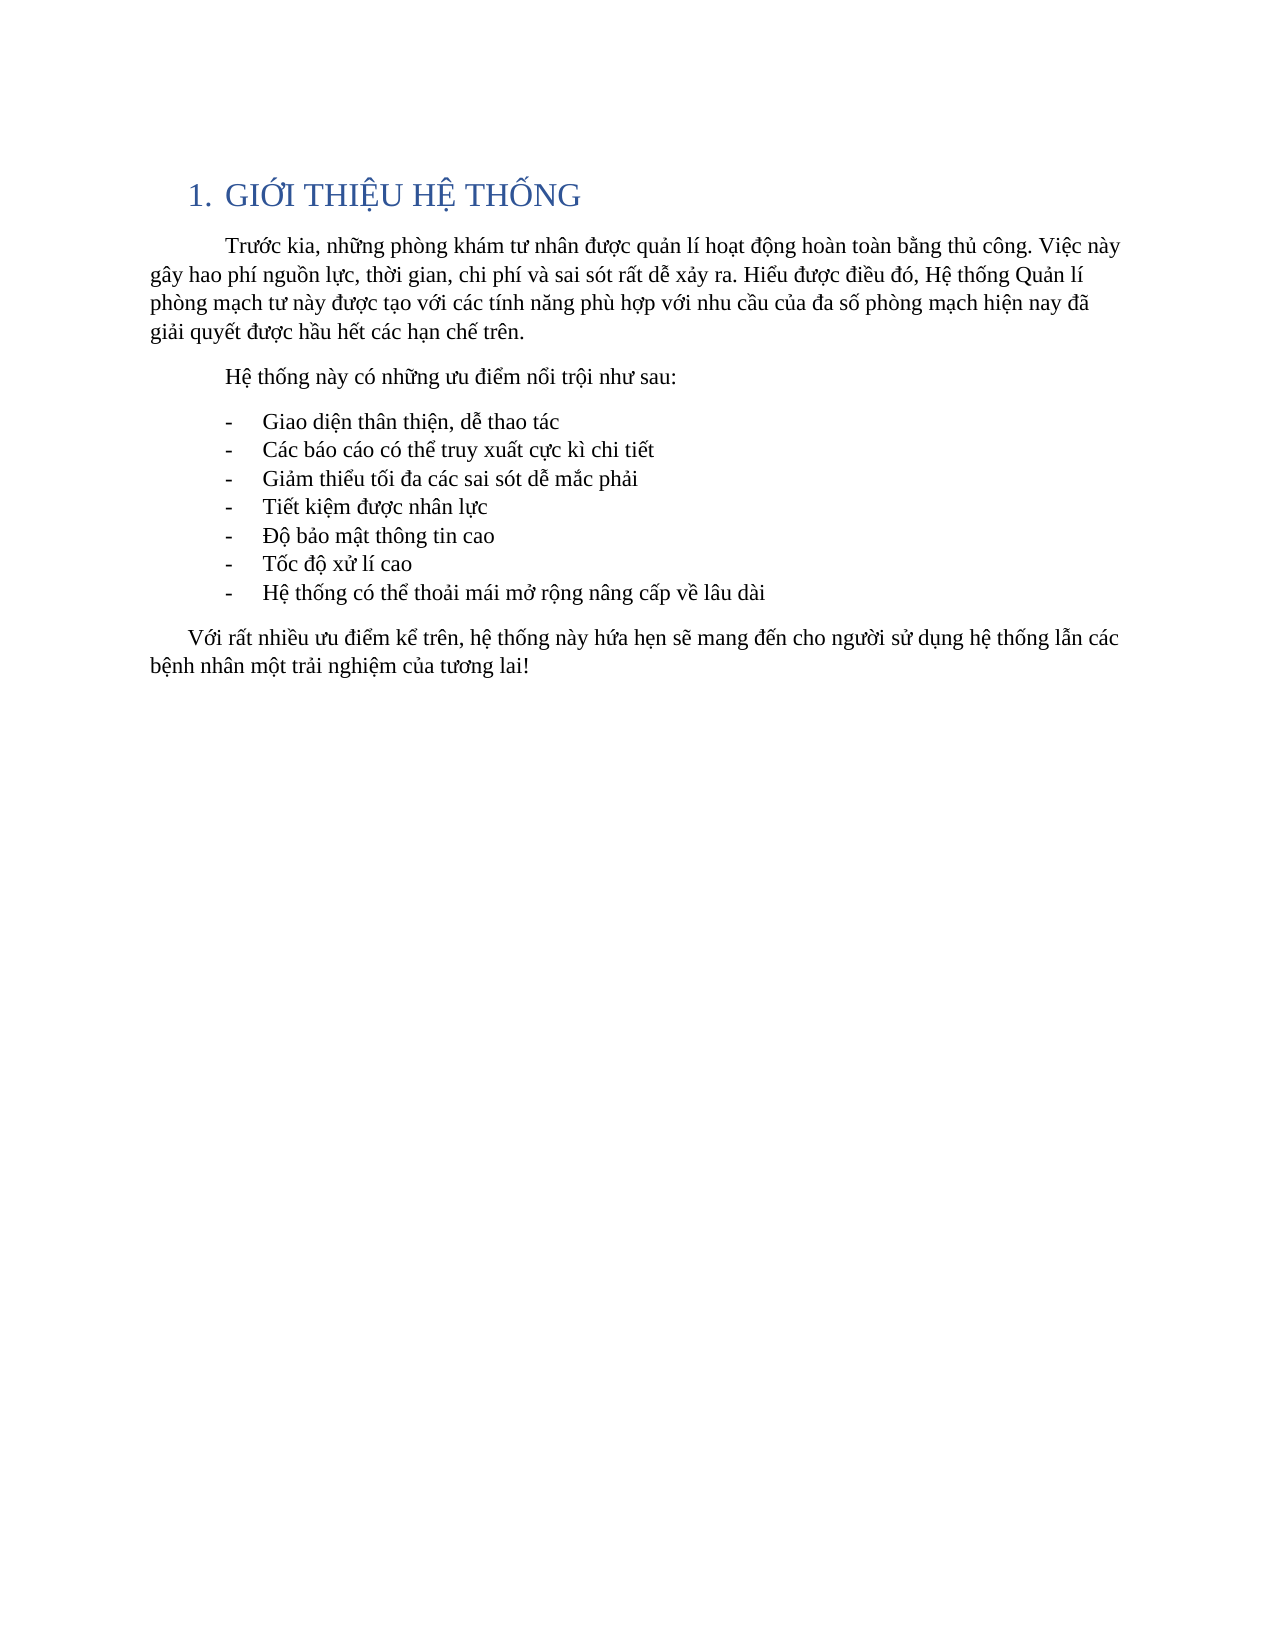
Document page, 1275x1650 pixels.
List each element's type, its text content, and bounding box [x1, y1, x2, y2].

text Với rất nhiều ưu điểm kể trên, hệ thống này hứa hẹn sẽ mang đến cho người sử dụng hệ thống lẫn các bệnh nhân một trải nghiệm của tương lai! [150, 624, 1125, 678]
list Độ bảo mật thông tin cao [225, 522, 1125, 548]
list Giao diện thân thiện, dễ thao tác [225, 408, 1125, 434]
subtitle GIỚI THIỆU HỆ THỐNG [187, 175, 1125, 213]
list Tiết kiệm được nhân lực [225, 493, 1125, 520]
list Các báo cáo có thể truy xuất cực kì chi tiết [225, 436, 1125, 463]
list Tốc độ xử lí cao [225, 550, 1125, 577]
list Hệ thống có thể thoải mái mở rộng nâng cấp về lâu dài [225, 579, 1125, 605]
text Trước kia, những phòng khám tư nhân được quản lí hoạt động hoàn toàn bằng thủ công. Việc này gây hao phí nguồn lực, thời gian, chi phí và sai sót rất dễ xảy ra. Hiểu được điều đó, Hệ thống Quản lí phòng mạch tư này được tạo với các tính năng phù hợp với nhu cầu của đa số phòng mạch hiện nay đã giải quyết được hầu hết các hạn chế trên. [150, 232, 1125, 344]
text Hệ thống này có những ưu điểm nổi trội như sau: [150, 363, 1125, 389]
list Giảm thiểu tối đa các sai sót dễ mắc phải [225, 465, 1125, 491]
